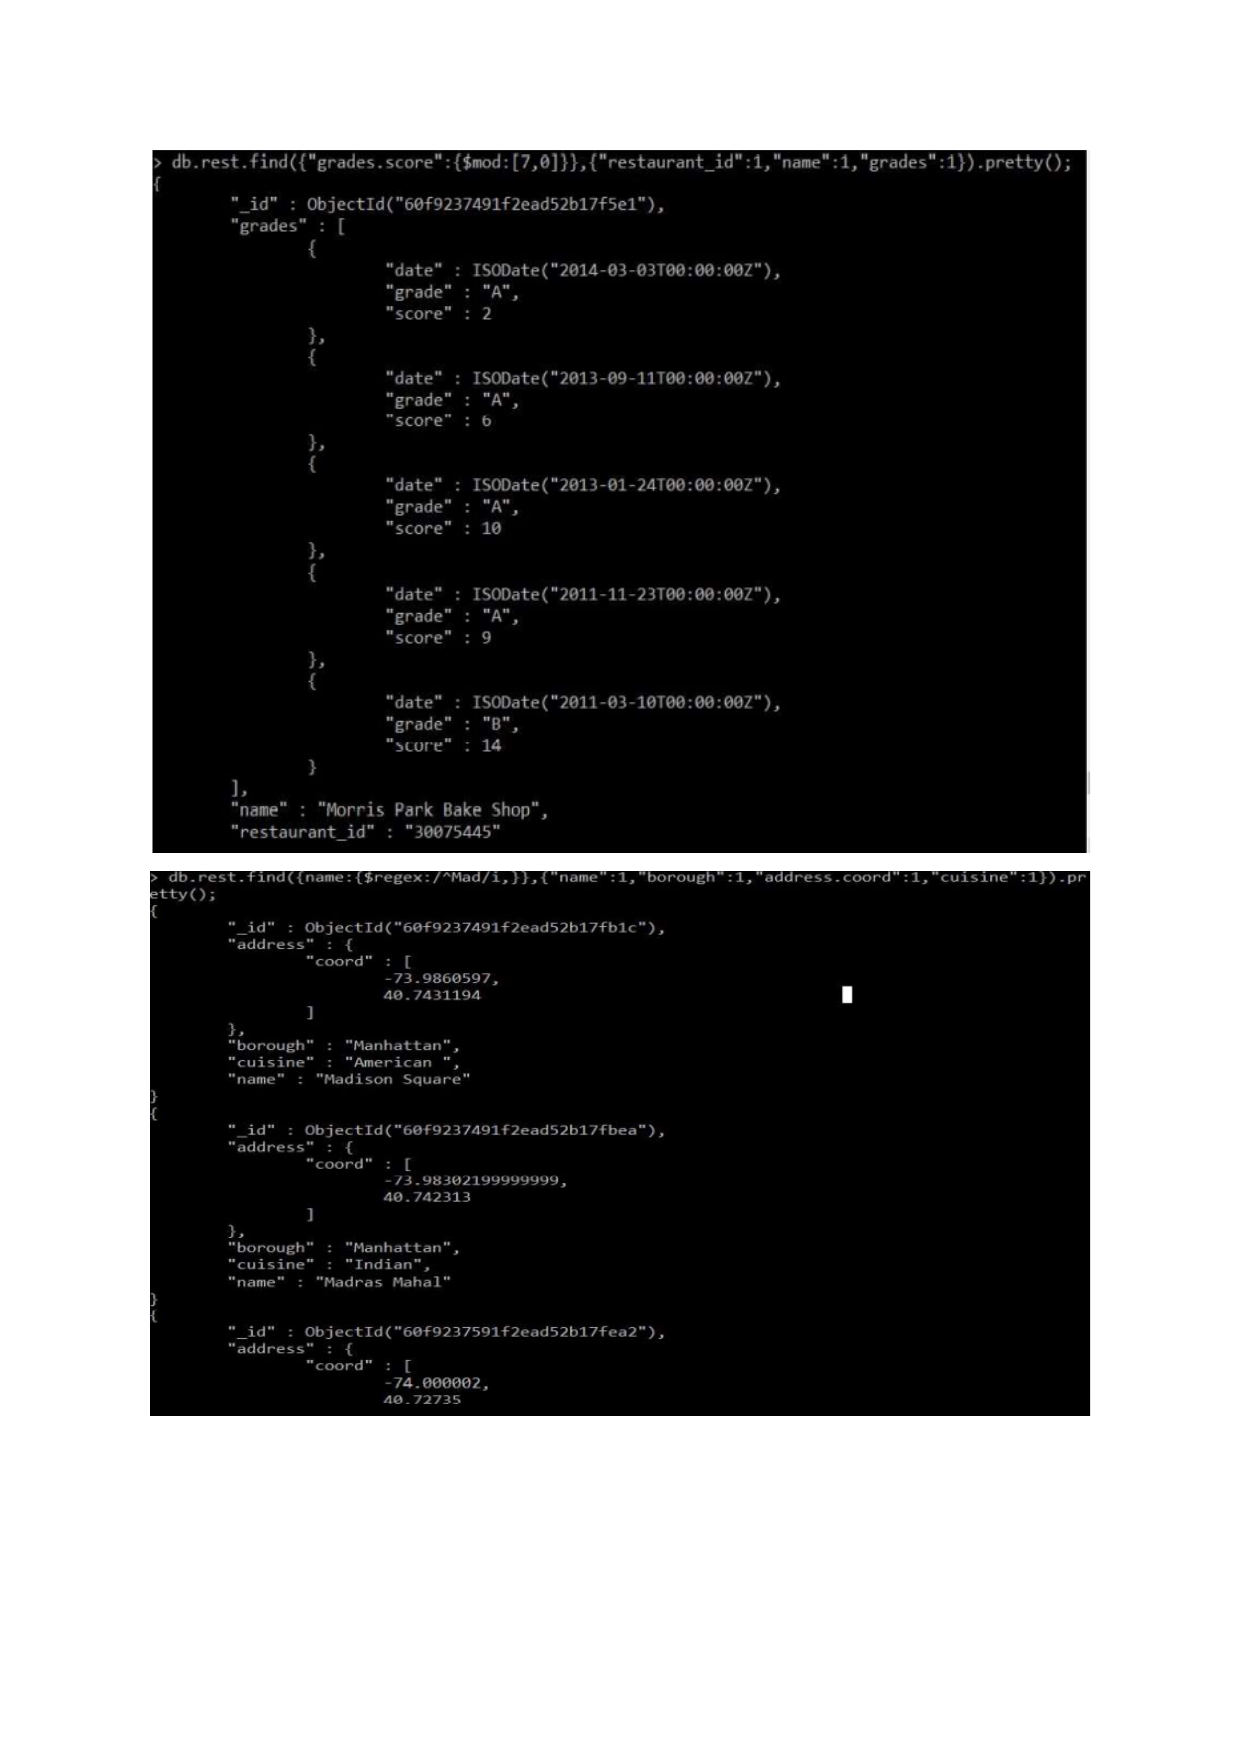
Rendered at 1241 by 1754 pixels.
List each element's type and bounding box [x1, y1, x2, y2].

picture [150, 871, 1091, 1416]
picture [150, 150, 1091, 853]
